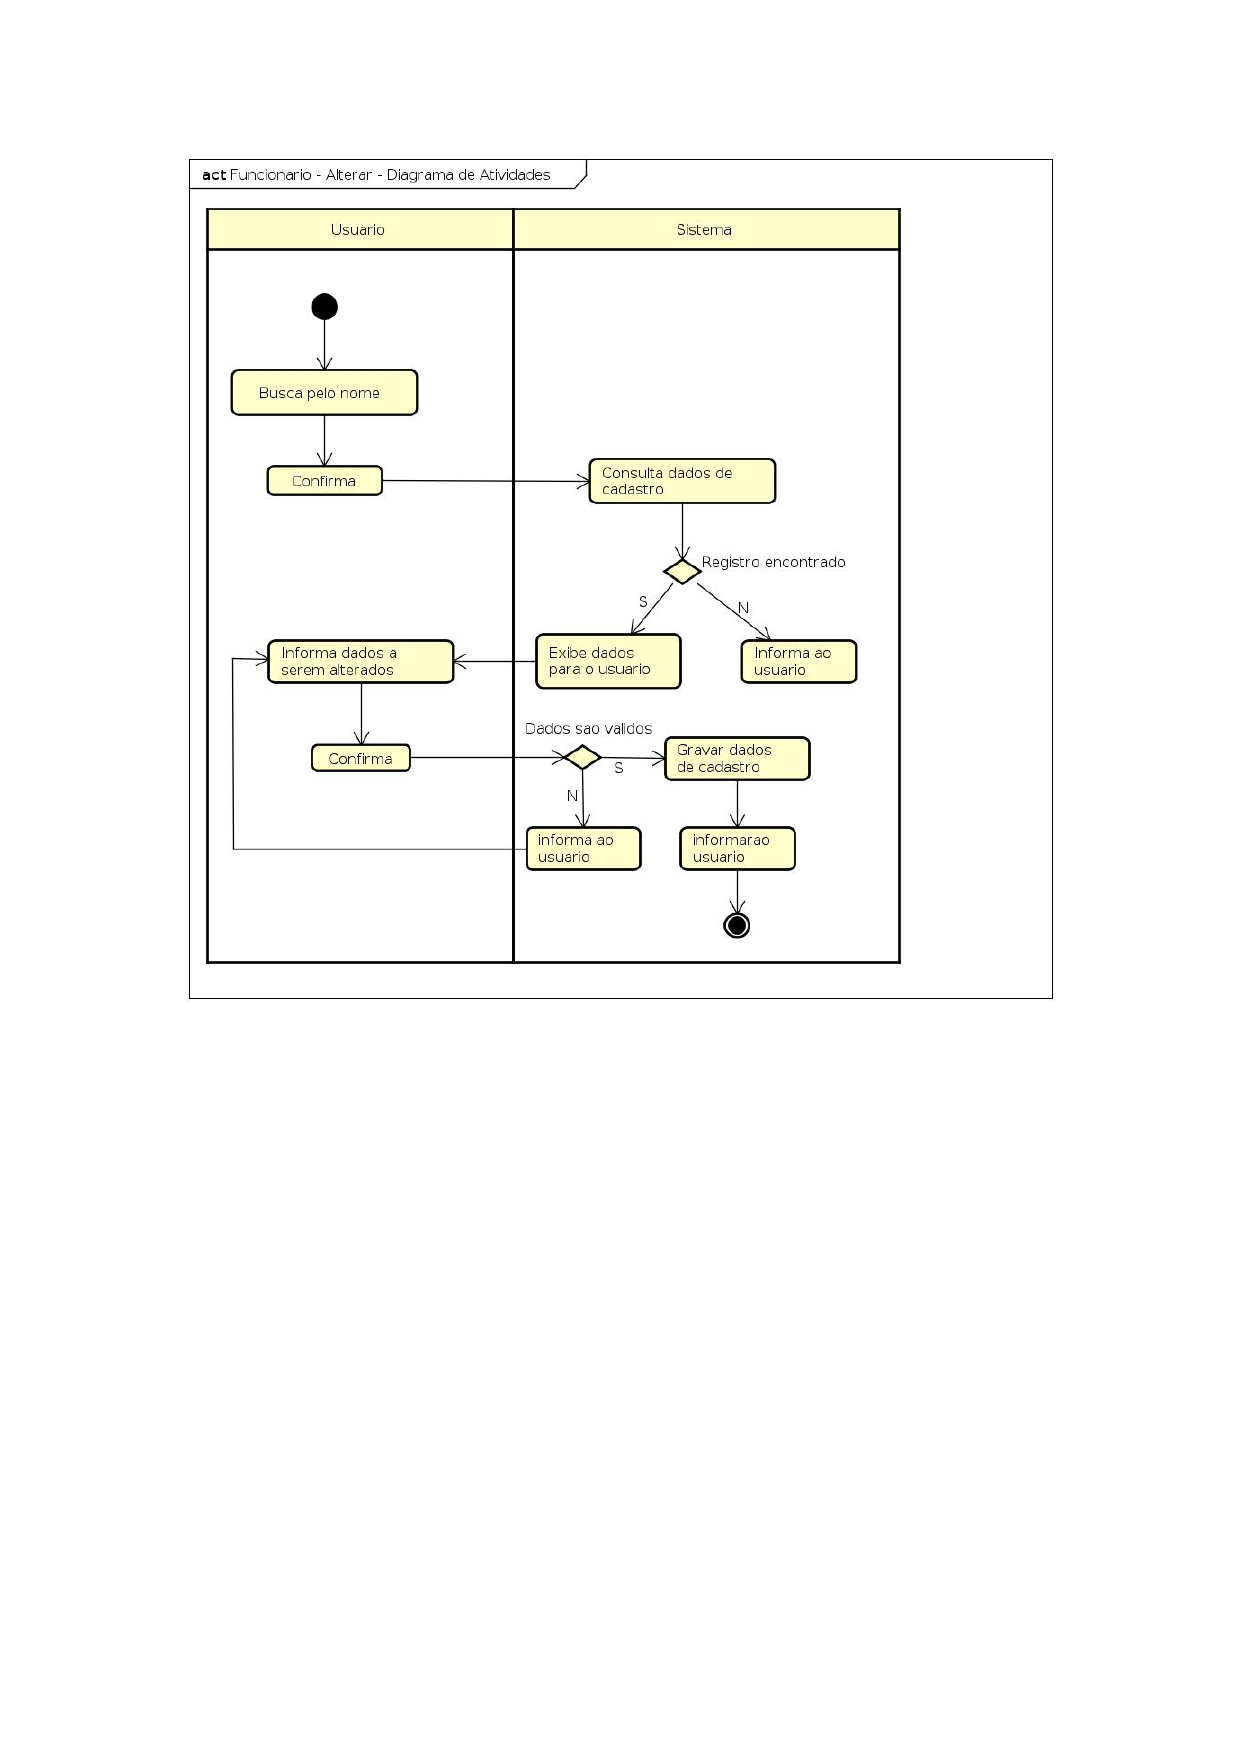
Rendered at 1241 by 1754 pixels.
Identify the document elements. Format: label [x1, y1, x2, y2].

picture [177, 147, 1063, 1010]
